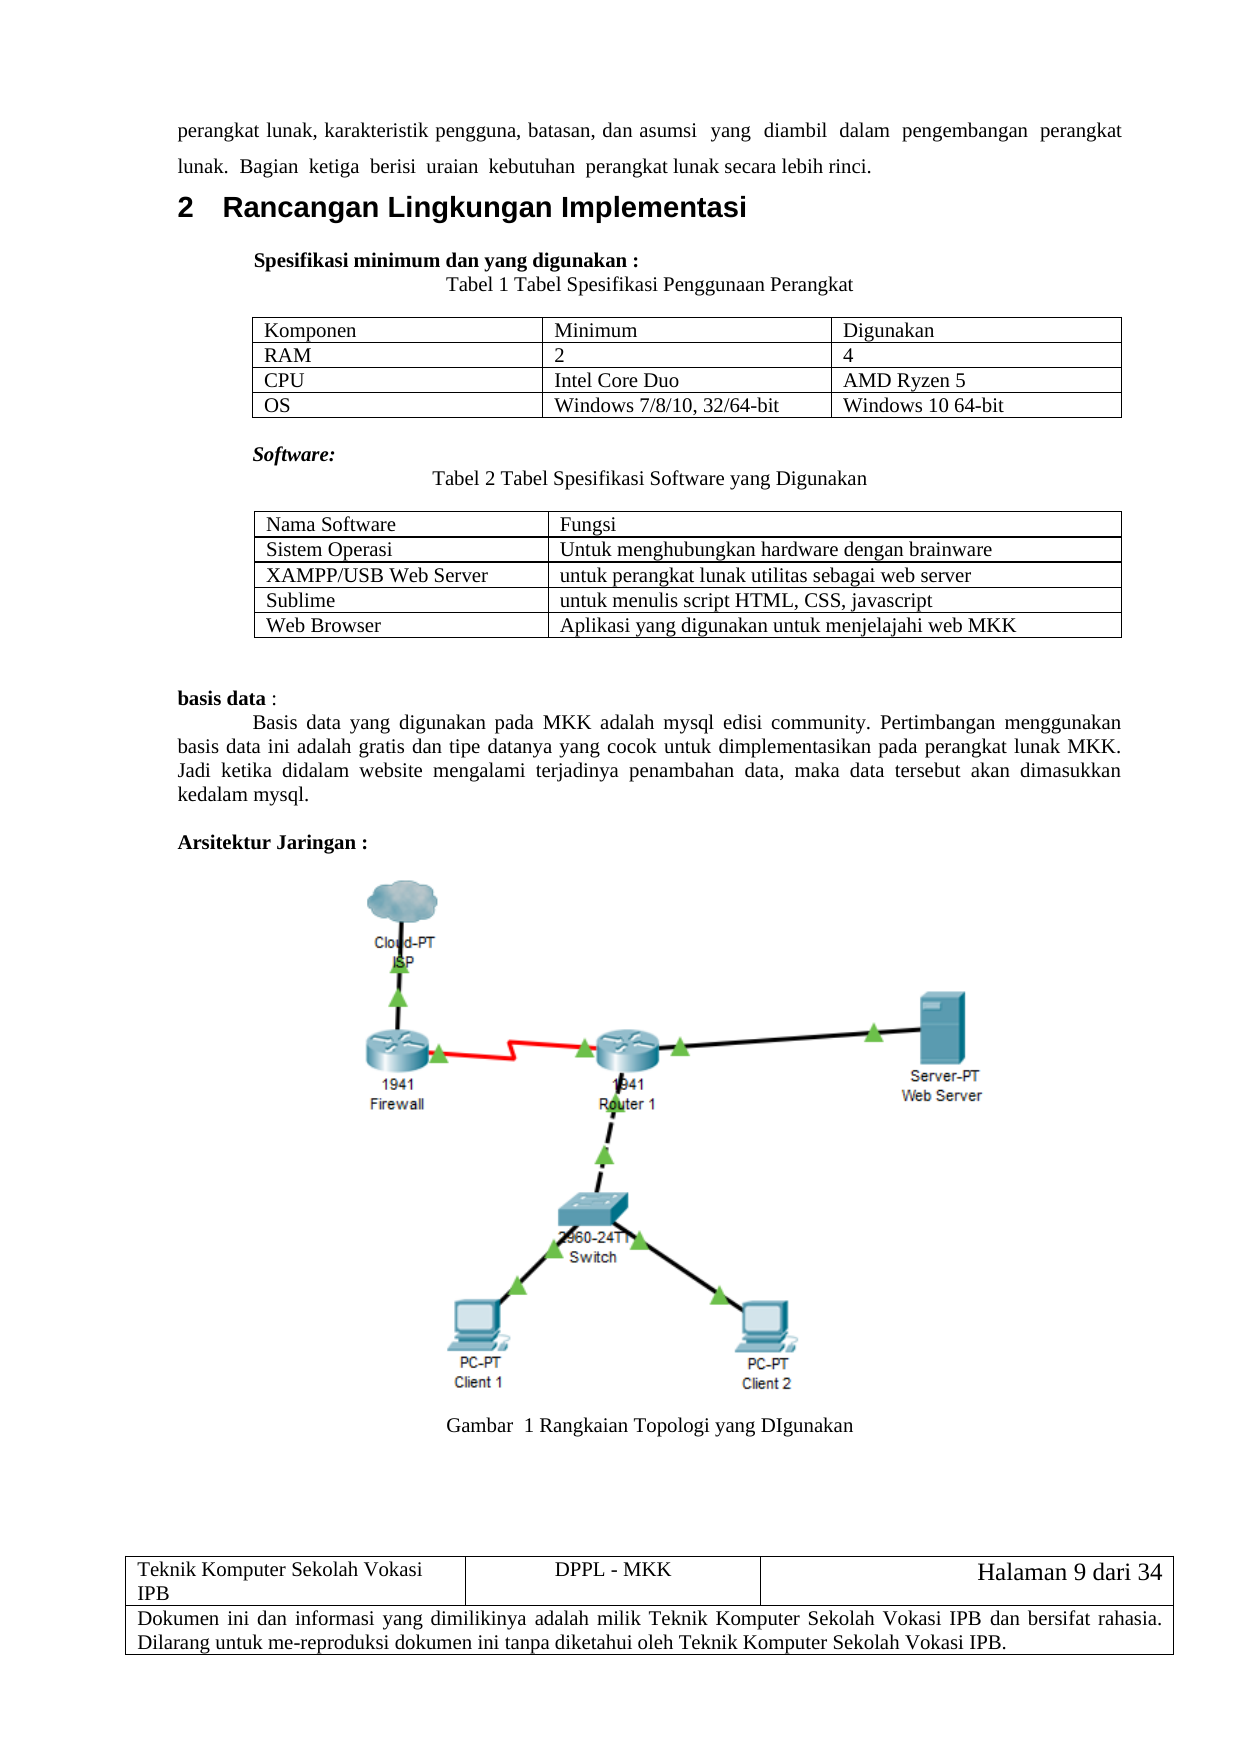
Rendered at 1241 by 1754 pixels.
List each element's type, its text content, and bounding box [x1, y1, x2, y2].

table_header Fungsi [549, 512, 1121, 536]
table_header Digunakan [832, 318, 1121, 342]
table_cell 2 [543, 343, 831, 367]
table_header Nama Software [255, 512, 548, 536]
text Tabel 1 Tabel Spesifikasi Penggunaan Perangkat [177, 272, 1122, 296]
table_cell Windows 7/8/10, 32/64-bit [543, 393, 831, 417]
table_cell RAM [253, 343, 542, 367]
table_cell Untuk menghubungkan hardware dengan brainware [549, 538, 1121, 561]
subtitle Rancangan Lingkungan Implementasi [177, 190, 1122, 224]
table_cell untuk menulis script HTML, CSS, javascript [549, 588, 1121, 612]
table_cell AMD Ryzen 5 [832, 368, 1121, 392]
table_cell OS [253, 393, 542, 417]
picture [286, 854, 1013, 1413]
text Gambar 1 Rangkaian Topologi yang DIgunakan [177, 1412, 1122, 1437]
table_cell Intel Core Duo [543, 368, 831, 392]
table_cell 4 [832, 343, 1121, 367]
table_cell untuk perangkat lunak utilitas sebagai web server [549, 563, 1121, 587]
table_cell Sublime [255, 588, 548, 612]
table_cell XAMPP/USB Web Server [255, 563, 548, 587]
text Tabel 2 Tabel Spesifikasi Software yang Digunakan [177, 466, 1122, 490]
table_cell Windows 10 64-bit [832, 393, 1121, 417]
table_header Komponen [253, 318, 542, 342]
table_cell Sistem Operasi [255, 538, 548, 561]
table_cell Aplikasi yang digunakan untuk menjelajahi web MKK [549, 613, 1121, 637]
table_header Minimum [543, 318, 831, 342]
text Software: [177, 442, 1122, 466]
text basis data : [177, 686, 1122, 710]
text Spesifikasi minimum dan yang digunakan : [222, 248, 1122, 272]
table_cell CPU [253, 368, 542, 392]
text Basis data yang digunakan pada MKK adalah mysql edisi community. Pertimbangan menggunakan basis data ini adalah gratis dan tipe datanya yang cocok untuk dimplementasikan pada perangkat lunak MKK. Jadi ketika didalam website mengalami terjadinya penambahan data, maka data tersebut akan dimasukkan kedalam mysql. [177, 710, 1122, 806]
table_cell Web Browser [255, 613, 548, 637]
text Arsitektur Jaringan : [177, 830, 1122, 854]
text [177, 118, 1122, 178]
